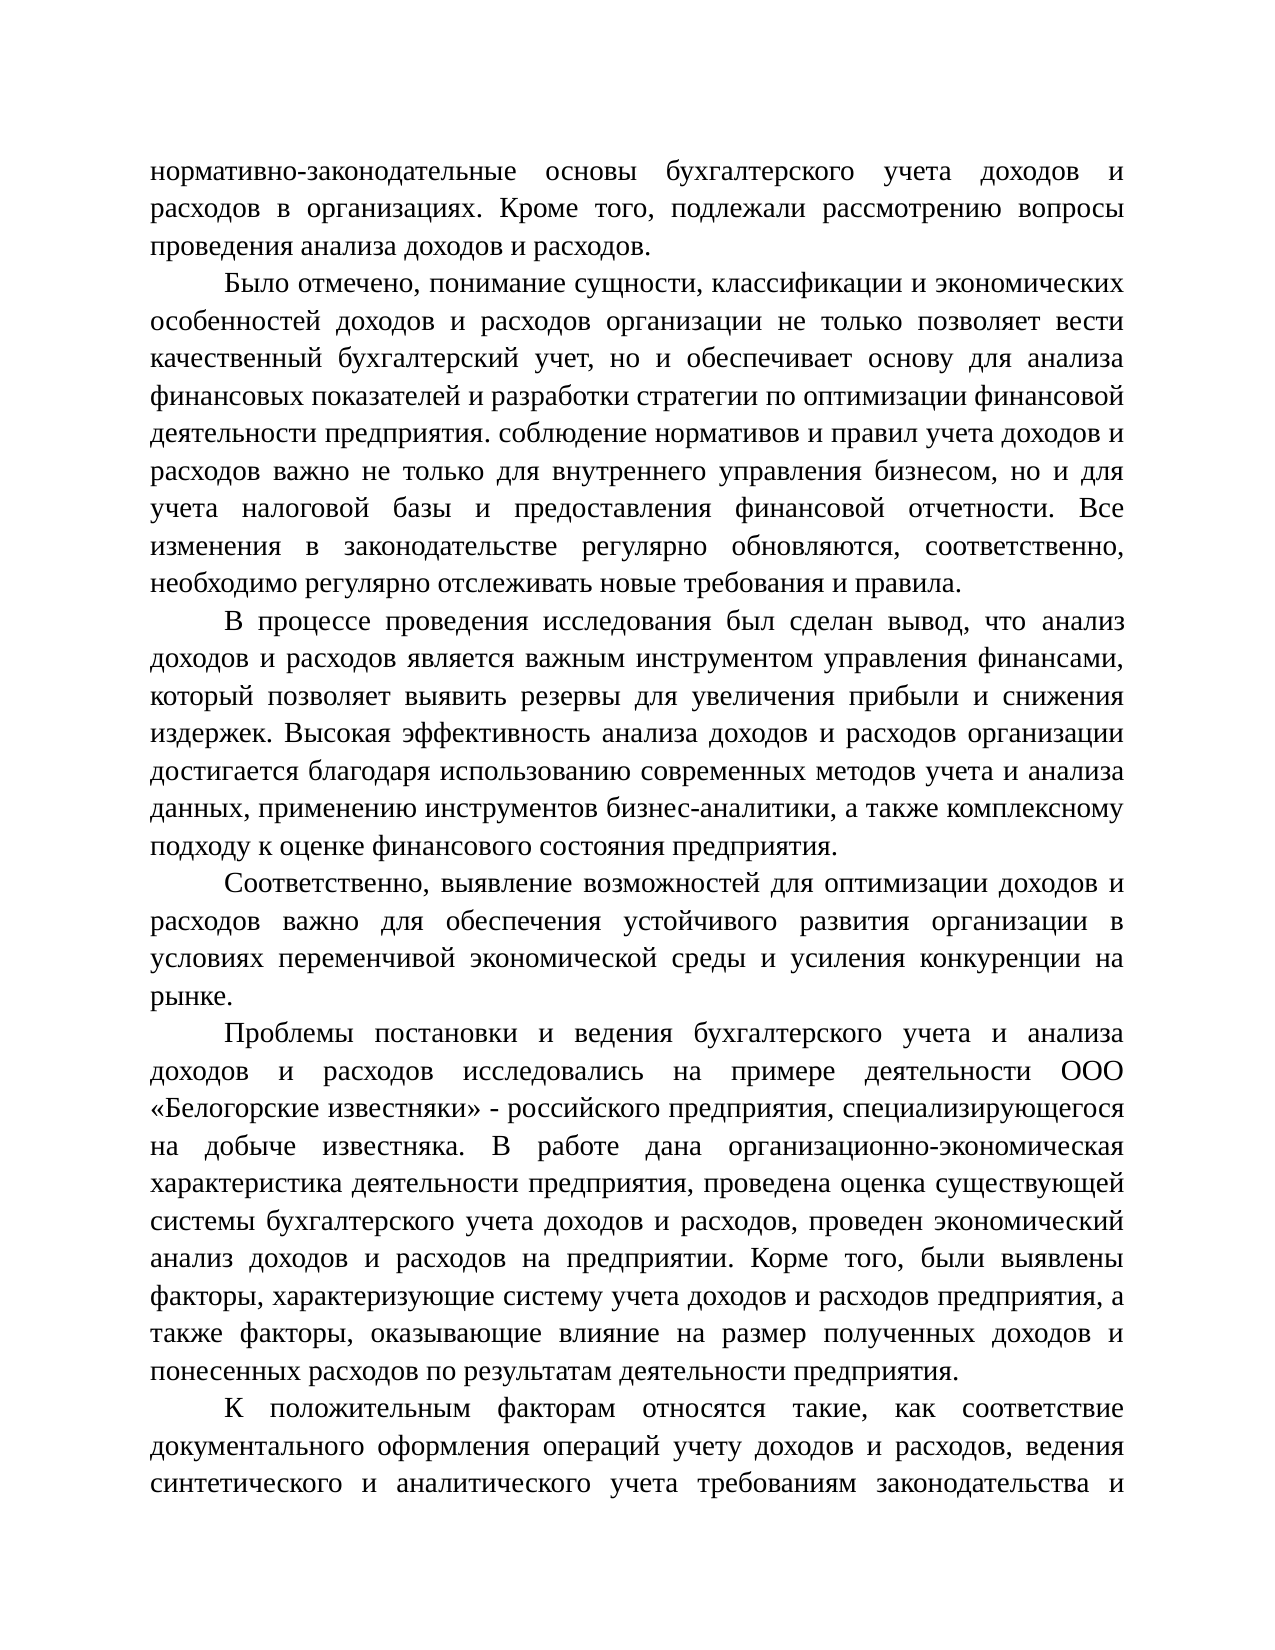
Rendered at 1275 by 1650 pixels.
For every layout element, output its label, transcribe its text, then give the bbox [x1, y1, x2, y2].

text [150, 1387, 1125, 1500]
text Проблемы постановки и ведения бухгалтерского учета и анализа доходов и расходов исследовались на примере деятельности ООО «Белогорские известняки» - российского предприятия, специализирующегося на добыче известняка. В работе дана организационно-экономическая характеристика деятельности предприятия, проведена оценка существующей системы бухгалтерского учета доходов и расходов, проведен экономический анализ доходов и расходов на предприятии. Корме того, были выявлены факторы, характеризующие систему учета доходов и расходов предприятия, а также факторы, оказывающие влияние на размер полученных доходов и понесенных расходов по результатам деятельности предприятия. [150, 1012, 1125, 1387]
text В процессе проведения исследования был сделан вывод, что анализ доходов и расходов является важным инструментом управления финансами, который позволяет выявить резервы для увеличения прибыли и снижения издержек. Высокая эффективность анализа доходов и расходов организации достигается благодаря использованию современных методов учета и анализа данных, применению инструментов бизнес-аналитики, а также комплексному подходу к оценке финансового состояния предприятия. [150, 600, 1125, 862]
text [150, 150, 1125, 262]
text Было отмечено, понимание сущности, классификации и экономических особенностей доходов и расходов организации не только позволяет вести качественный бухгалтерский учет, но и обеспечивает основу для анализа финансовых показателей и разработки стратегии по оптимизации финансовой деятельности предприятия. соблюдение нормативов и правил учета доходов и расходов важно не только для внутреннего управления бизнесом, но и для учета налоговой базы и предоставления финансовой отчетности. Все изменения в законодательстве регулярно обновляются, соответственно, необходимо регулярно отслеживать новые требования и правила. [150, 262, 1125, 600]
text Соответственно, выявление возможностей для оптимизации доходов и расходов важно для обеспечения устойчивого развития организации в условиях переменчивой экономической среды и усиления конкуренции на рынке. [150, 862, 1125, 1012]
